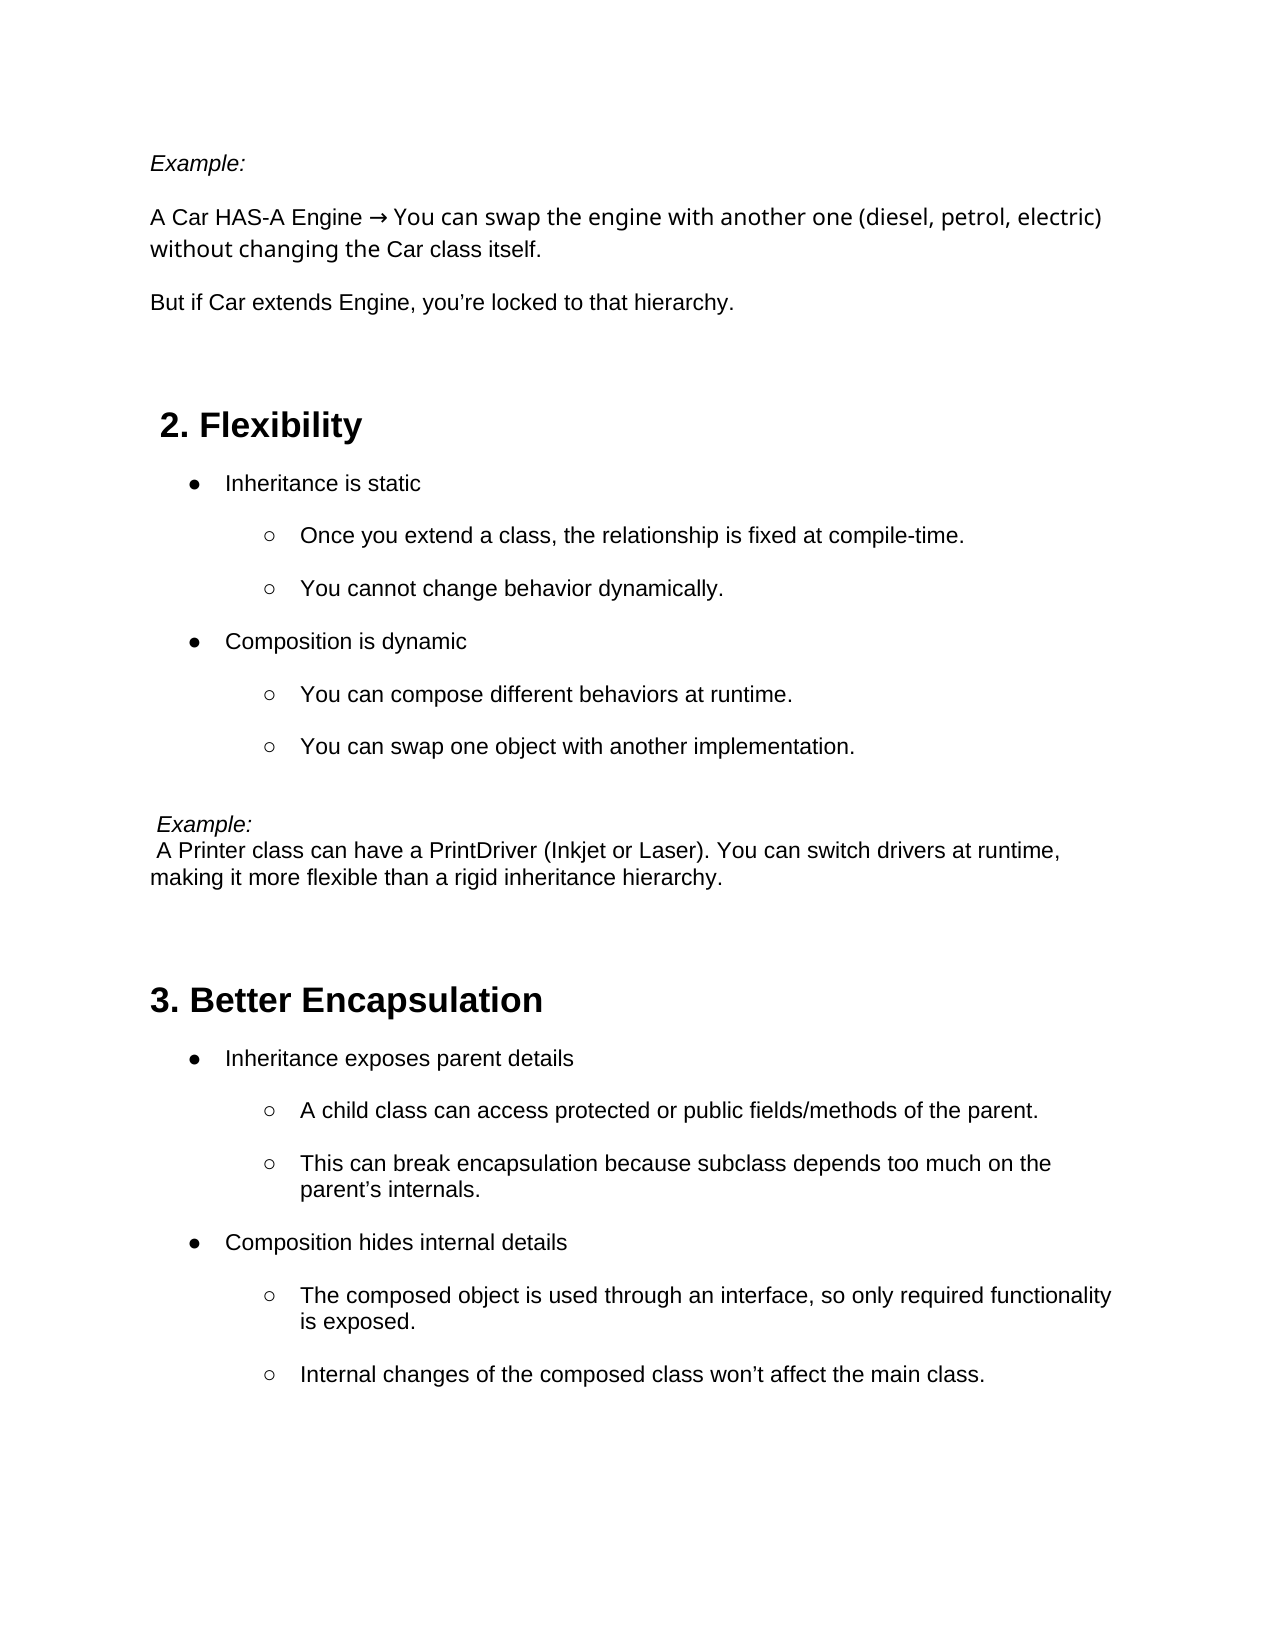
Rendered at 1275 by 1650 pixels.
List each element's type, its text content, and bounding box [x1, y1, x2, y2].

list Composition hides internal details [187, 1229, 1125, 1282]
text Example: A Printer class can have a PrintDriver (Inkjet or Laser). You can switch drivers at runtime, making it more flexible than a rigid inheritance hierarchy. [150, 811, 1125, 890]
list You cannot change behavior dynamically. [262, 575, 1125, 628]
list Composition is dynamic [187, 628, 1125, 681]
text But if Car extends Engine, you’re locked to that hierarchy. [150, 289, 1125, 315]
list You can swap one object with another implementation. [262, 733, 1125, 786]
list The composed object is used through an interface, so only required functionality is exposed. [262, 1282, 1125, 1361]
list Internal changes of the composed class won’t affect the main class. [262, 1361, 1125, 1414]
list This can break encapsulation because subclass depends too much on the parent’s internals. [262, 1150, 1125, 1229]
list Inheritance exposes parent details [187, 1045, 1125, 1097]
subtitle 3. Better Encapsulation [150, 979, 1125, 1020]
text Example: [150, 150, 1125, 176]
list You can compose different behaviors at runtime. [262, 681, 1125, 733]
list Once you extend a class, the relationship is fixed at compile-time. [262, 522, 1125, 575]
text A Car HAS-A Engine → You can swap the engine with another one (diesel, petrol, electric) without changing the Car class itself. [150, 201, 1125, 264]
subtitle 2. Flexibility [150, 404, 1125, 445]
list Inheritance is static [187, 470, 1125, 522]
list A child class can access protected or public fields/methods of the parent. [262, 1097, 1125, 1150]
